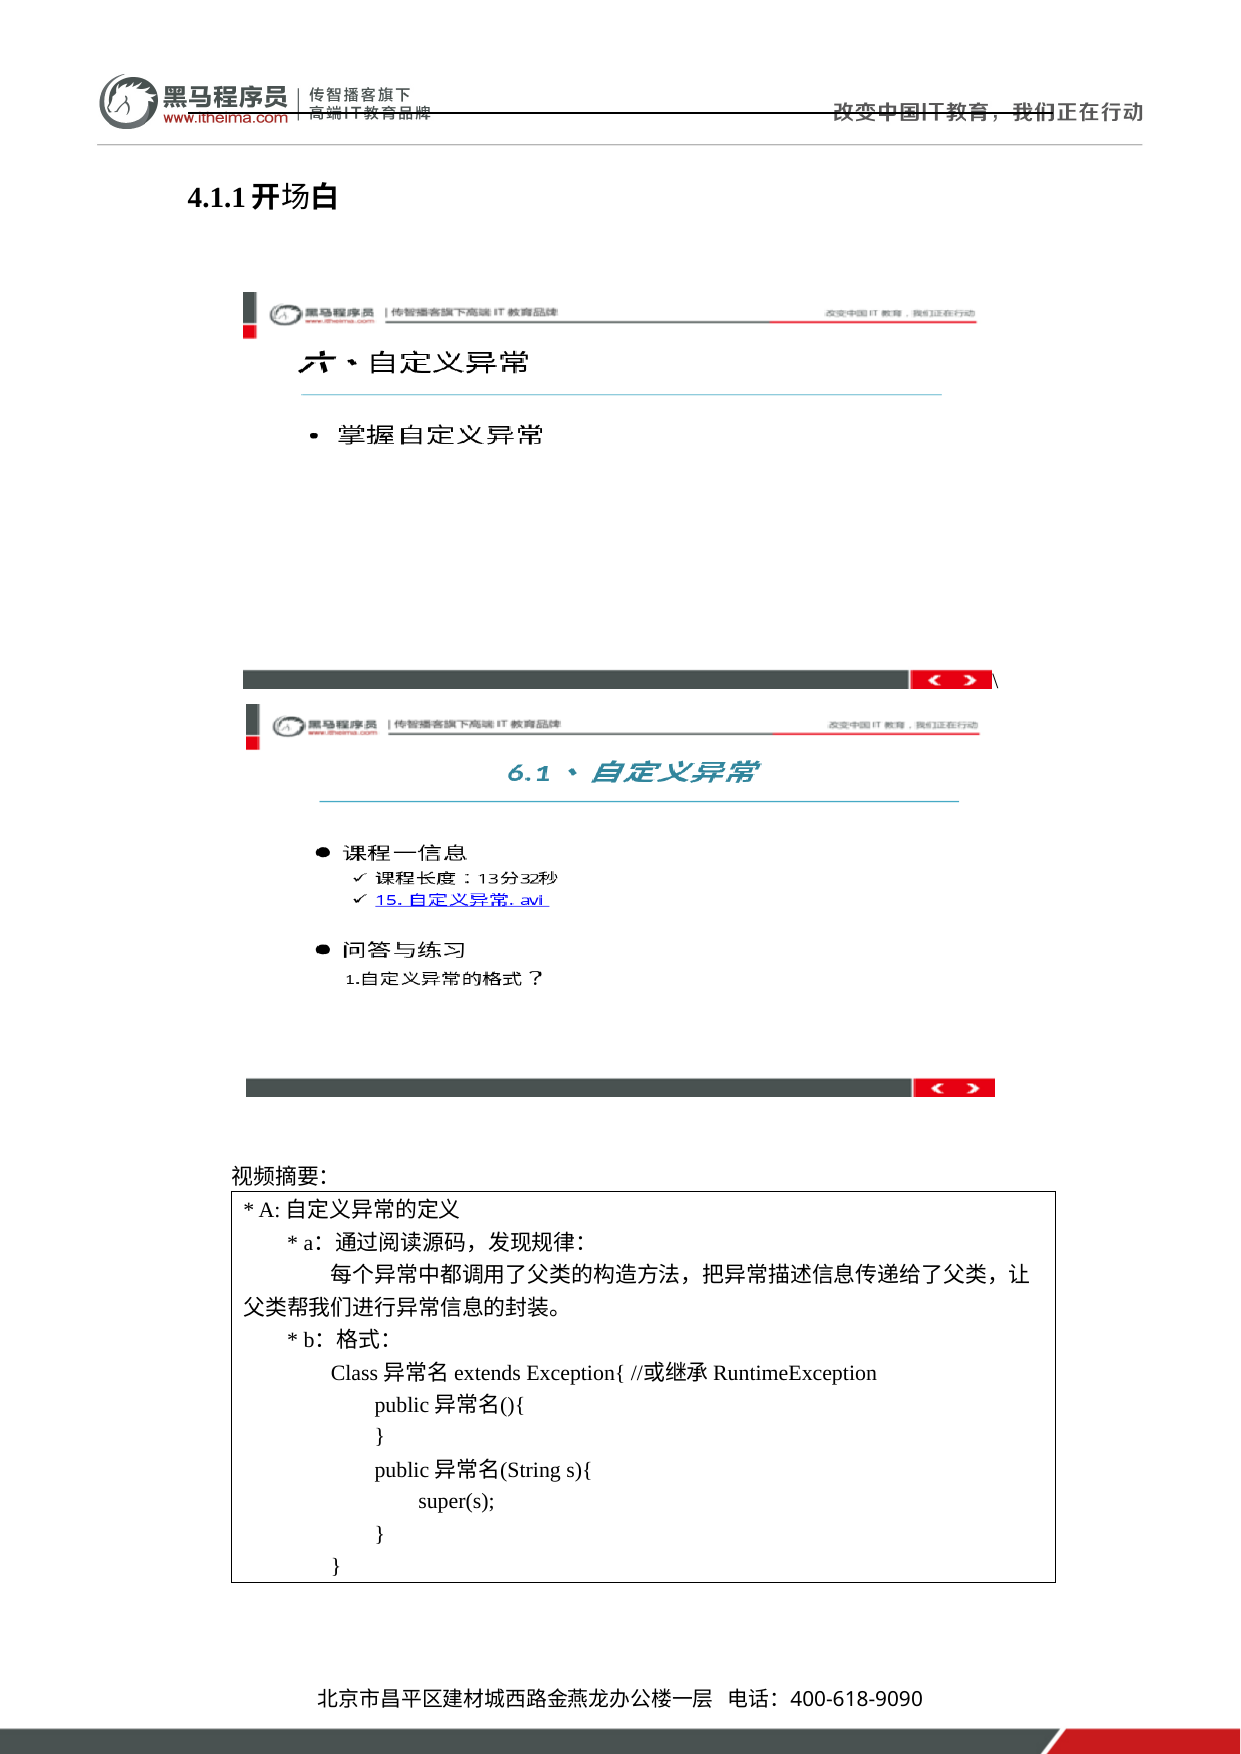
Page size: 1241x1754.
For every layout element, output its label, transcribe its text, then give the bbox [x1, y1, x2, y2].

text \ [187, 281, 1053, 703]
picture [0, 1669, 1241, 1754]
picture [0, 3, 1241, 153]
text 视频摘要： [187, 1158, 1053, 1191]
subtitle 4.1.1开场白 [187, 162, 1053, 227]
